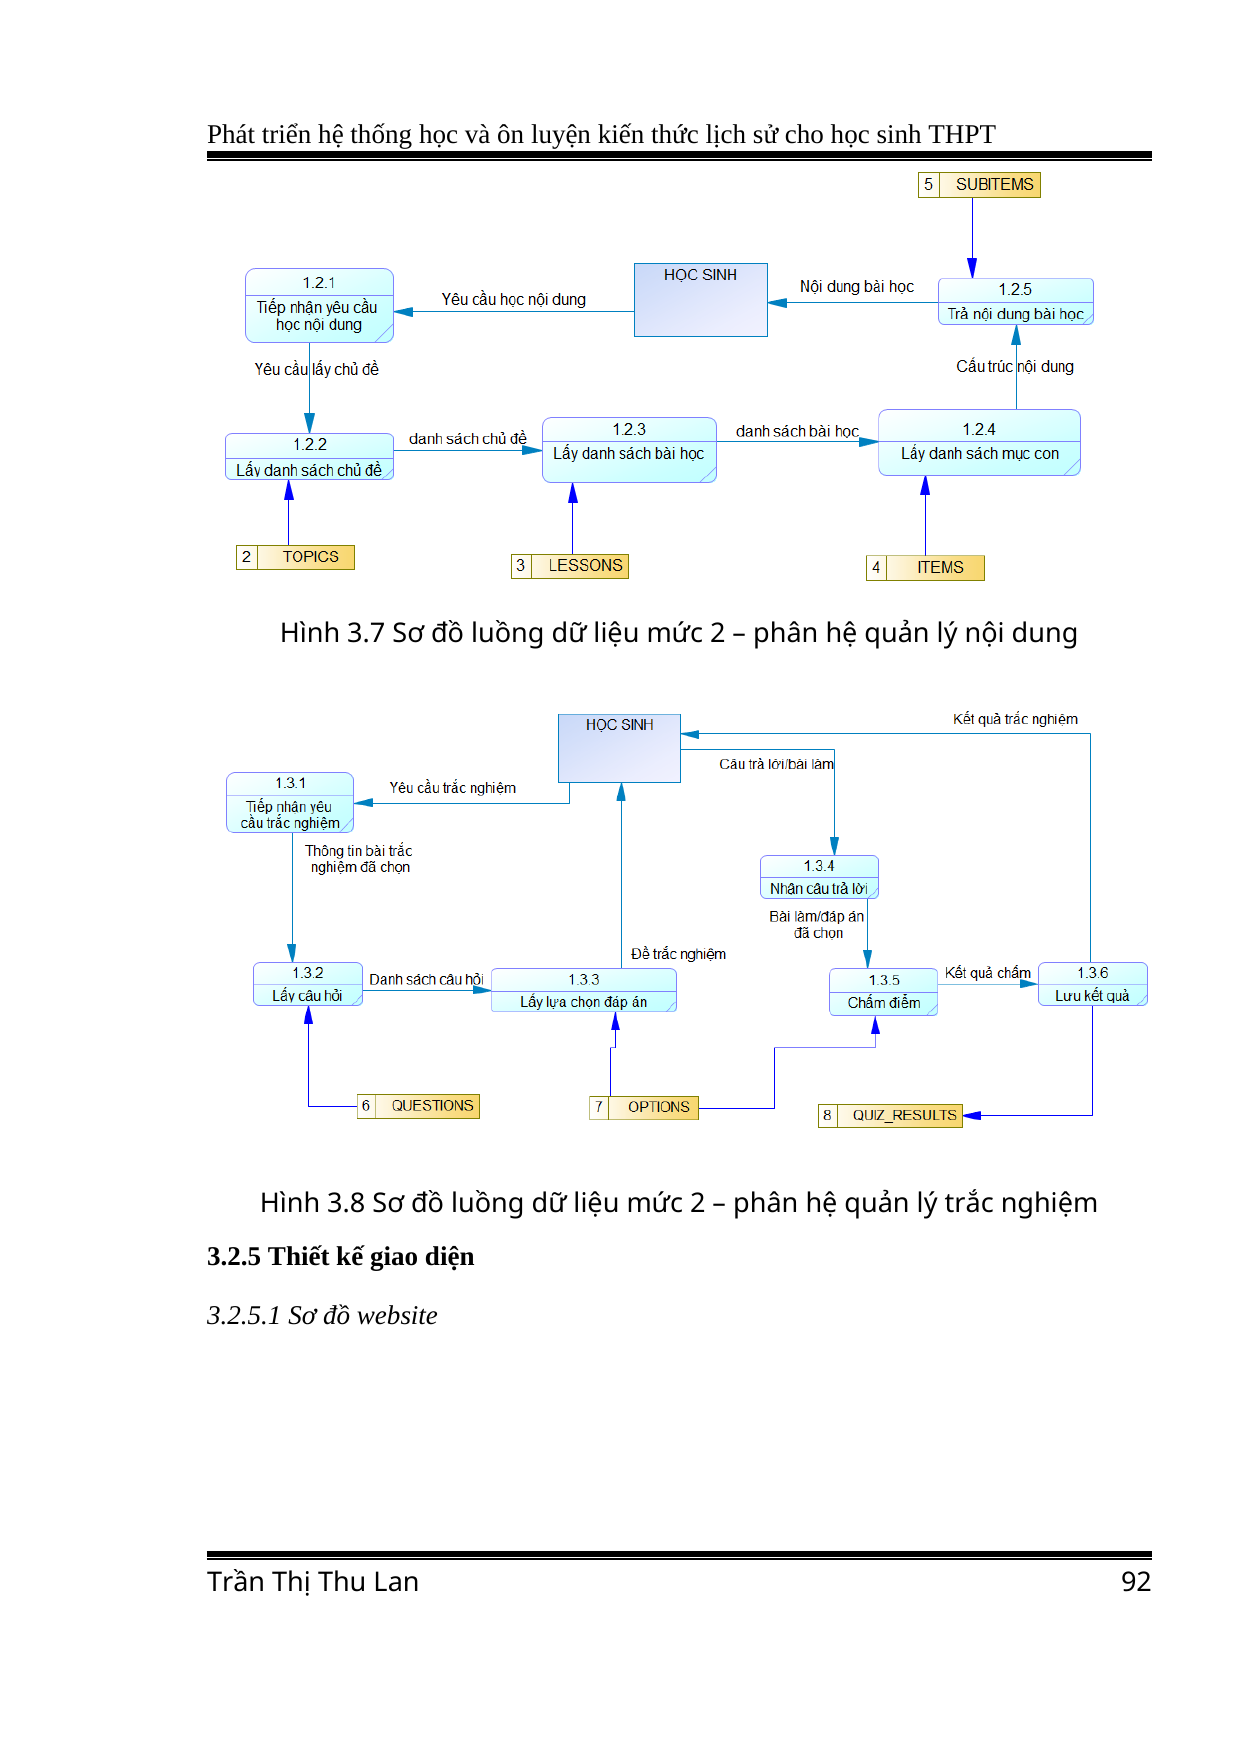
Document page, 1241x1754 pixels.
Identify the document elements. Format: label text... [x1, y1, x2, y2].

subtitle Thiết kế giao diện [207, 1240, 1152, 1271]
picture [206, 670, 1152, 1165]
subtitle Sơ đồ website [207, 1299, 1152, 1331]
text Hình 3.7 Sơ đồ luồng dữ liệu mức 2 – phân hệ quản lý nội dung [207, 614, 1152, 651]
picture [206, 160, 1104, 595]
text Hình 3.8 Sơ đồ luồng dữ liệu mức 2 – phân hệ quản lý trắc nghiệm [207, 1184, 1152, 1221]
